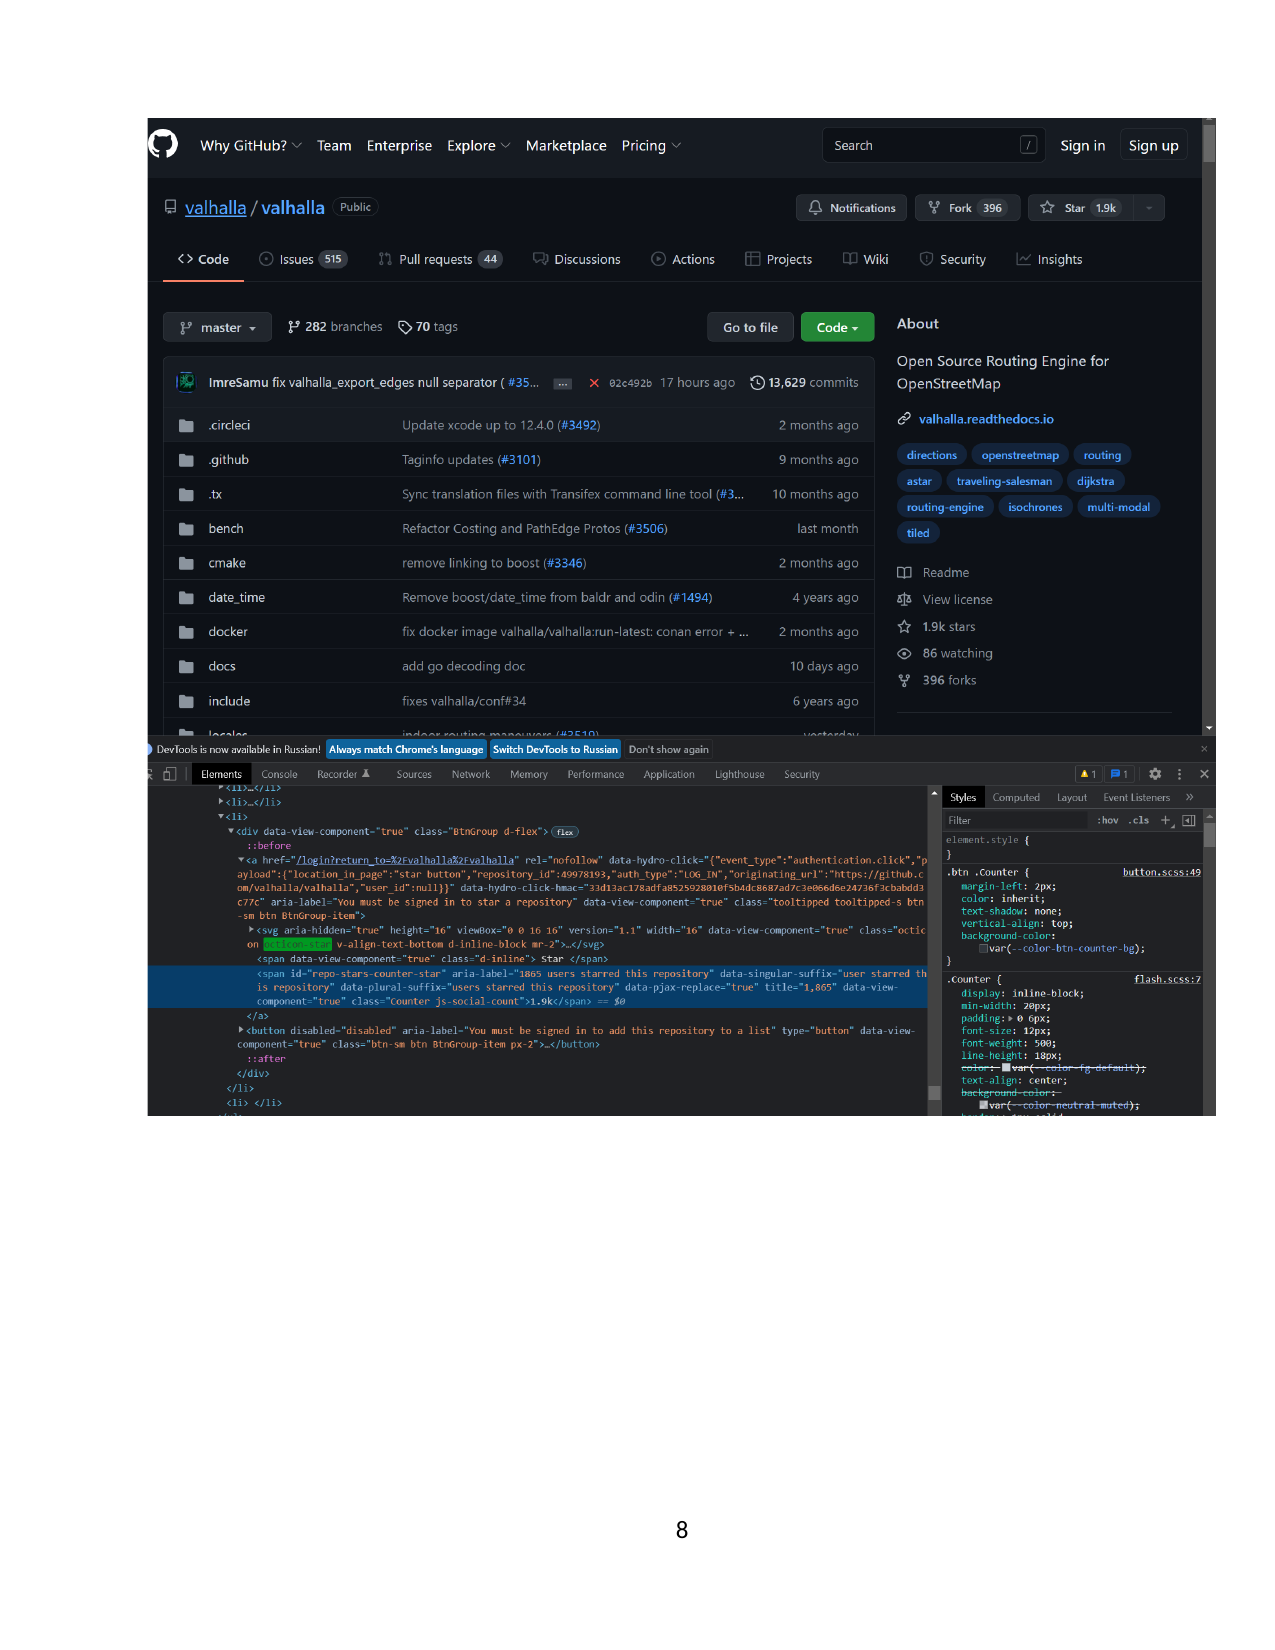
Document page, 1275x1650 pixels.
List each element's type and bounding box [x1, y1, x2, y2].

picture [147, 118, 1216, 1116]
